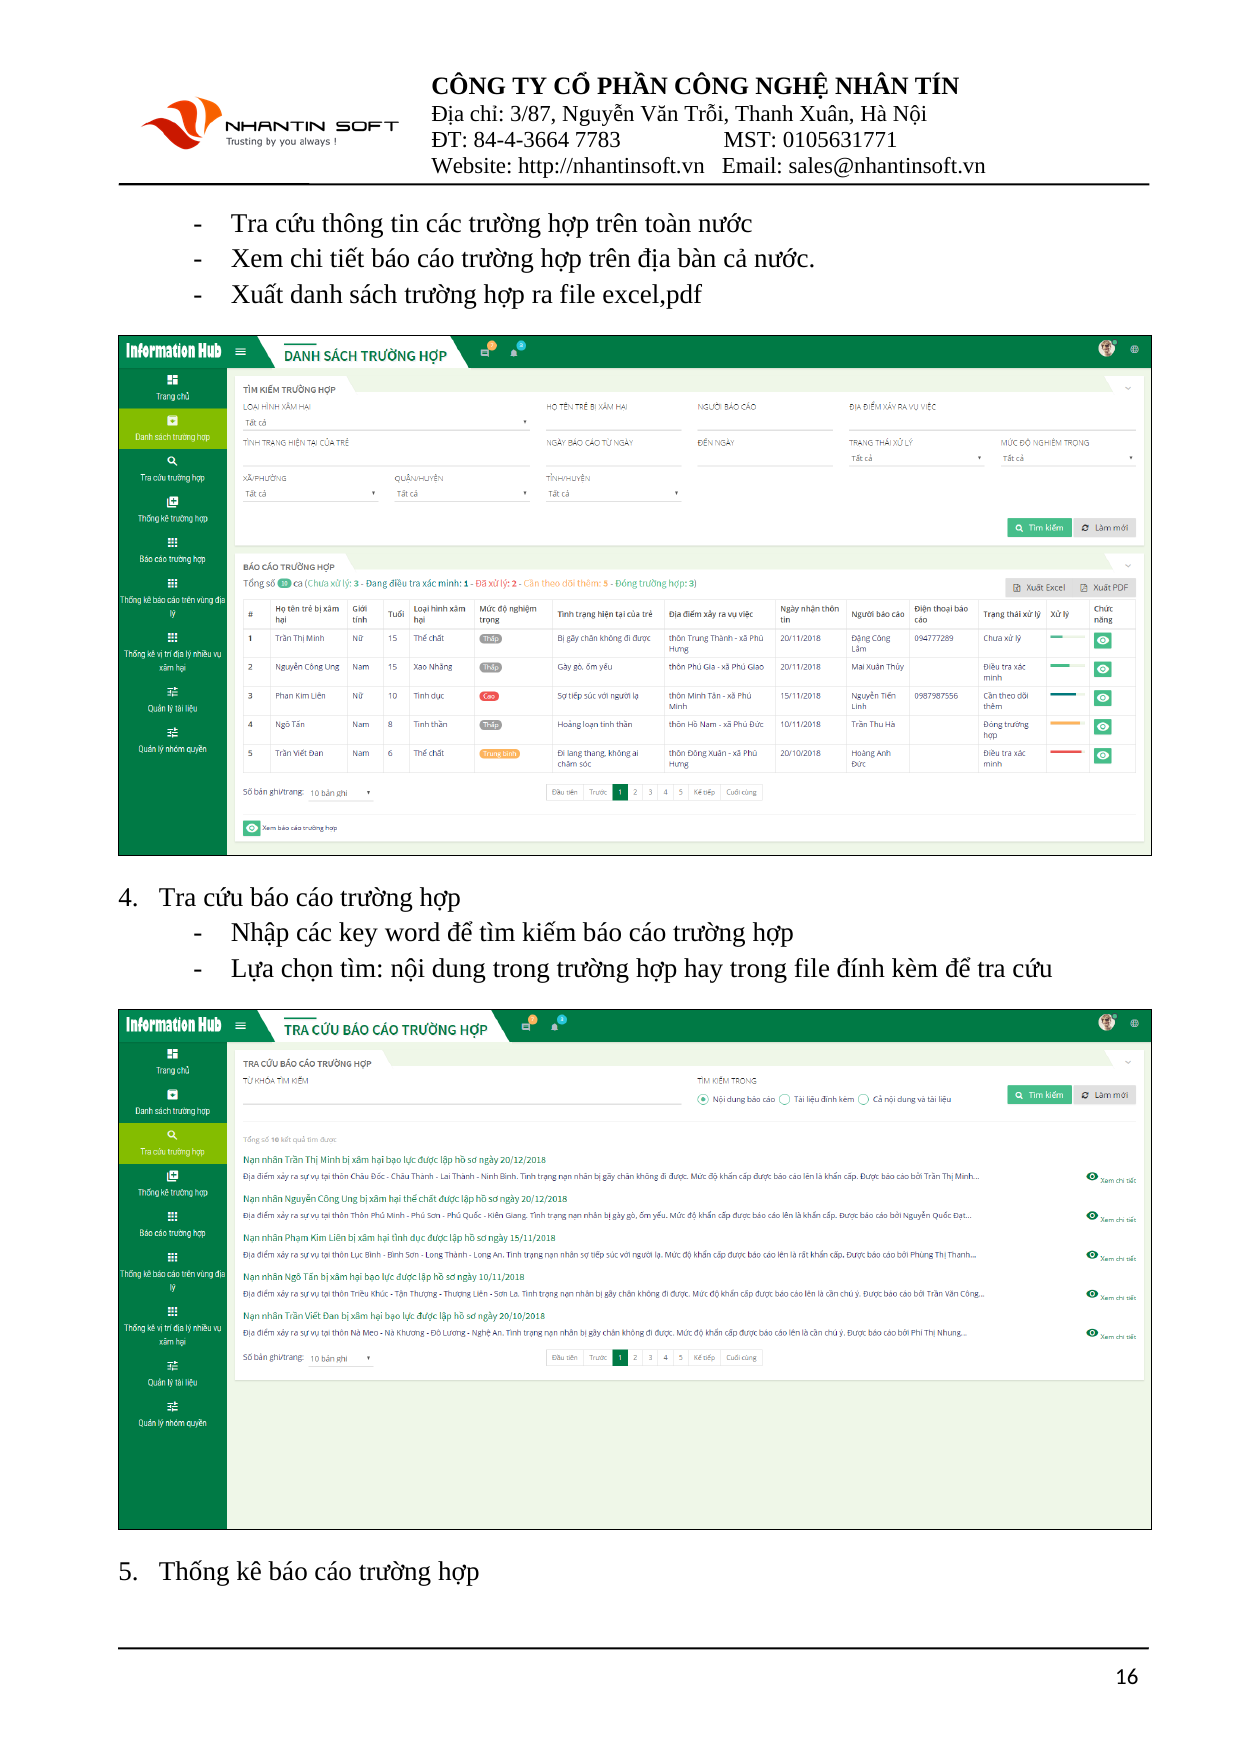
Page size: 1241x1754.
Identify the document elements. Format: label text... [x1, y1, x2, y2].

list Tra cứu thông tin các trường hợp trên toàn nước [193, 207, 1152, 238]
list Xem chi tiết báo cáo trường hợp trên địa bàn cả nước. [193, 242, 1152, 273]
list Xuất danh sách trường hợp ra file excel,pdf [193, 278, 1152, 309]
picture [129, 70, 409, 176]
list Tra cứu báo cáo trường hợp [118, 881, 1152, 912]
list Thống kê báo cáo trường hợp [118, 1555, 1152, 1586]
picture [119, 336, 1151, 855]
picture [119, 1010, 1151, 1529]
list Lựa chọn tìm: nội dung trong trường hợp hay trong file đính kèm để tra cứu [193, 952, 1152, 983]
list Nhập các key word để tìm kiếm báo cáo trường hợp [193, 917, 1152, 948]
